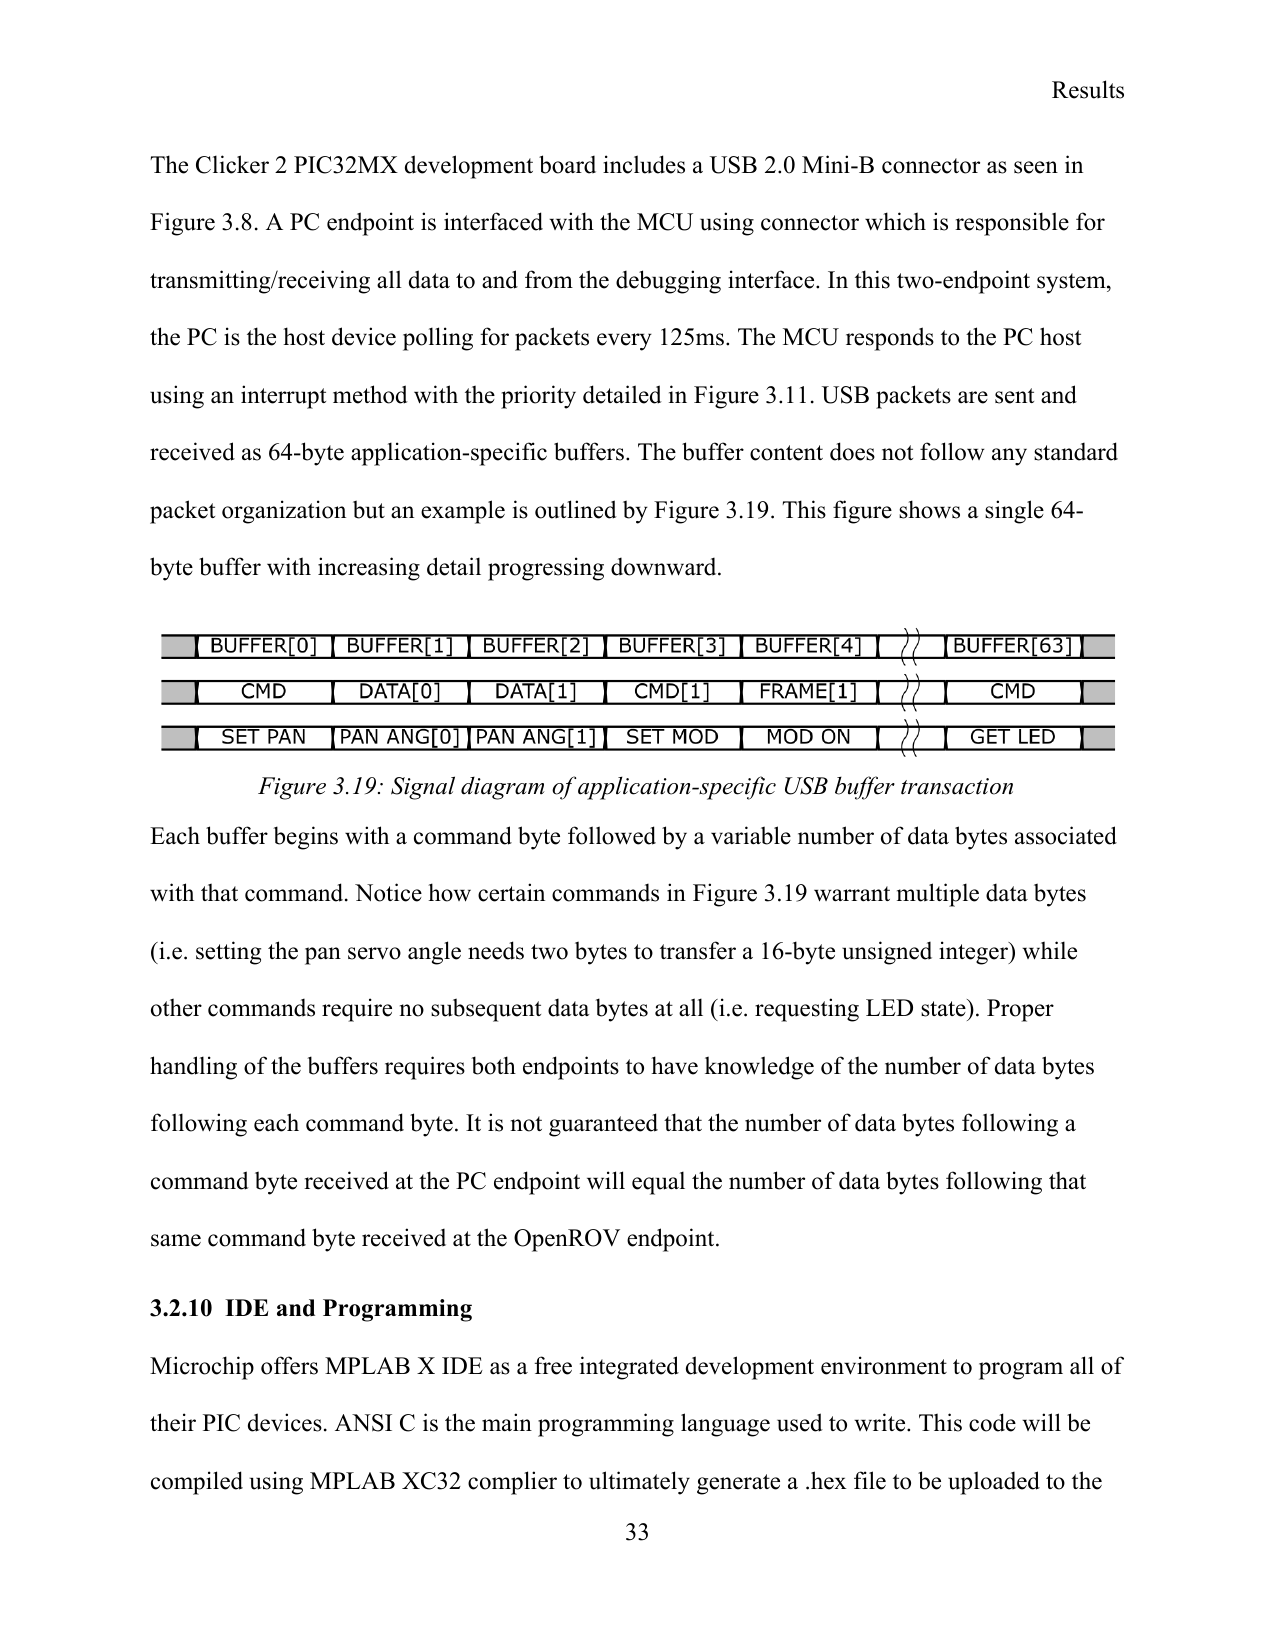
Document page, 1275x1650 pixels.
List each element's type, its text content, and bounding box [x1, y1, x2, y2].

subtitle IDE and Programming [150, 1293, 1125, 1322]
picture [150, 622, 1126, 759]
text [150, 1351, 1125, 1494]
